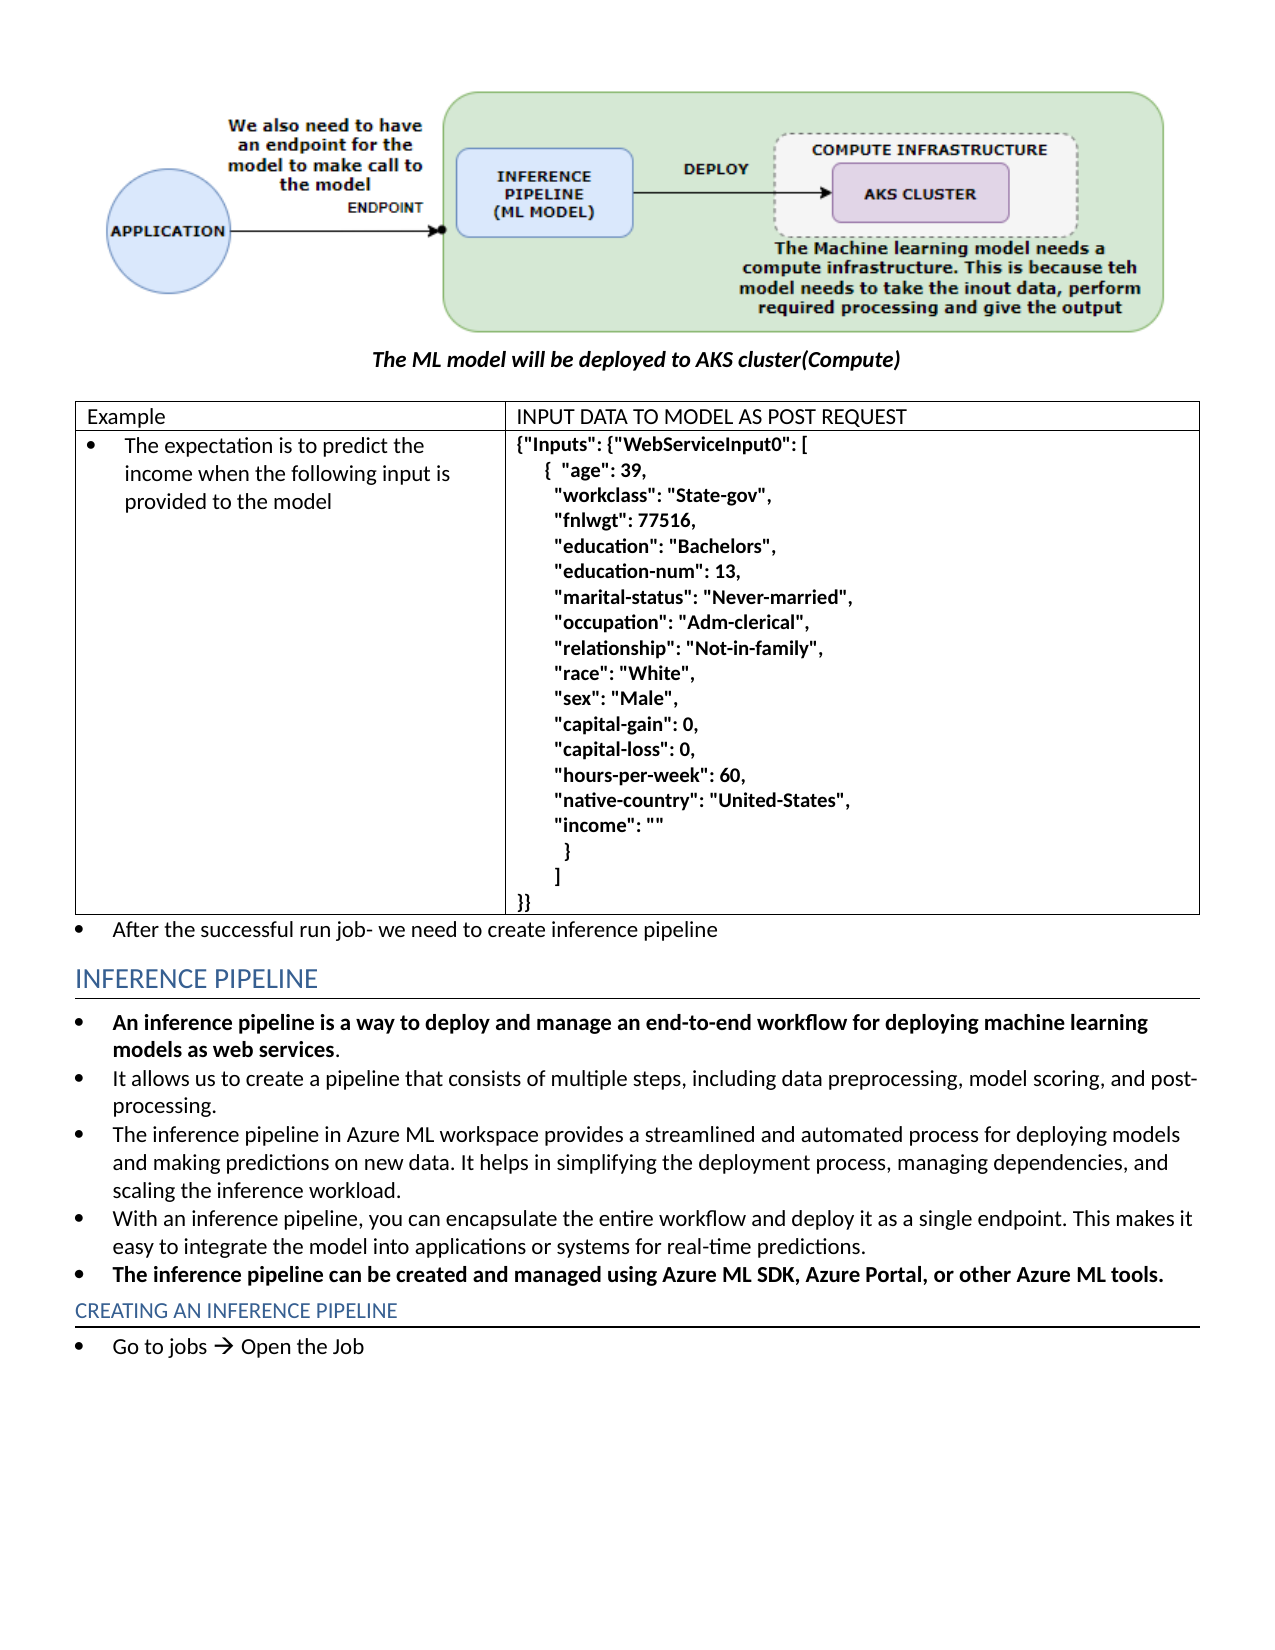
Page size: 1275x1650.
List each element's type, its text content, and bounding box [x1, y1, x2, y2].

list After the successful run job- we need to create inference pipeline [75, 915, 1200, 943]
list It allows us to create a pipeline that consists of multiple steps, including data preprocessing, model scoring, and post-processing. [75, 1064, 1200, 1120]
list The inference pipeline in Azure ML workspace provides a streamlined and automated process for deploying models and making predictions on new data. It helps in simplifying the deployment process, managing dependencies, and scaling the inference workload. [75, 1120, 1200, 1204]
table_cell The expectation is to predict the income when the following input is provided to the model [76, 431, 505, 914]
list An inference pipeline is a way to deploy and manage an end-to-end workflow for deploying machine learning models as web services. [75, 1008, 1200, 1064]
subtitle CREATING AN INFERENCE PIPELINE [75, 1296, 1200, 1326]
table_header INPUT DATA TO MODEL AS POST REQUEST [506, 402, 1199, 430]
table_header Example [76, 402, 505, 430]
table_cell {"Inputs": {"WebServiceInput0": [ { "age": 39, "workclass": "State-gov", "fnlwgt": 77516, "education": "Bachelors", "education-num": 13, "marital-status": "Never-married", "occupation": "Adm-clerical", "relationship": "Not-in-family", "race": "White", "sex": "Male", "capital-gain": 0, "capital-loss": 0, "hours-per-week": 60, "native-country": "United-States", "income": "" } ] }} [506, 431, 1199, 914]
list With an inference pipeline, you can encapsulate the entire workflow and deploy it as a single endpoint. This makes it easy to integrate the model into applications or systems for real-time predictions. [75, 1204, 1200, 1260]
list The inference pipeline can be created and managed using Azure ML SDK, Azure Portal, or other Azure ML tools. [75, 1260, 1200, 1288]
picture [102, 75, 1173, 346]
subtitle INFERENCE PIPELINE [75, 960, 1200, 998]
list Go to jobs Open the Job [75, 1332, 1200, 1360]
text The ML model will be deployed to AKS cluster(Compute) [75, 345, 1200, 373]
